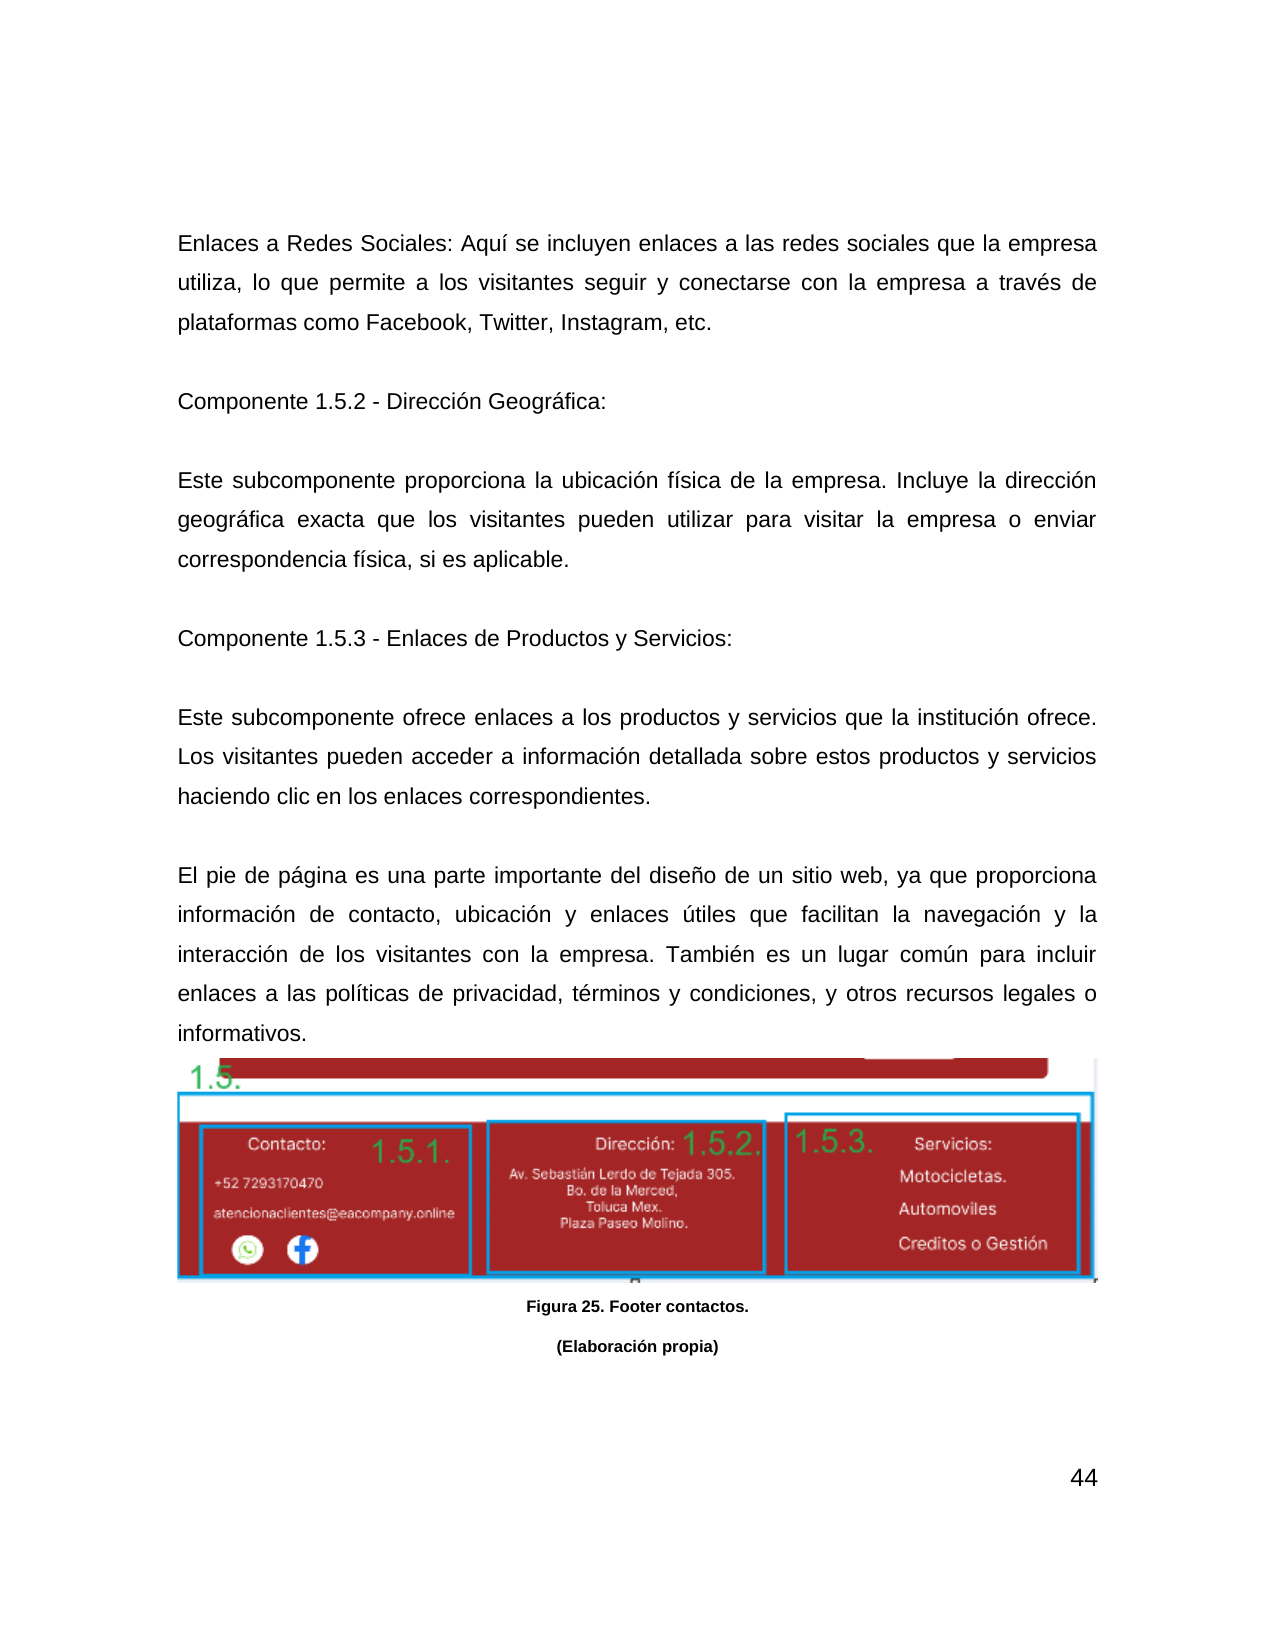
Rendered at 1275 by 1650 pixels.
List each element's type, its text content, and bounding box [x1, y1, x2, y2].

text El pie de página es una parte importante del diseño de un sitio web, ya que proporciona información de contacto, ubicación y enlaces útiles que facilitan la navegación y la interacción de los visitantes con la empresa. También es un lugar común para incluir enlaces a las políticas de privacidad, términos y condiciones, y otros recursos legales o informativos. [177, 862, 1098, 1046]
text Figura 25. Footer contactos. [177, 1297, 1098, 1316]
text Enlaces a Redes Sociales: Aquí se incluyen enlaces a las redes sociales que la empresa utiliza, lo que permite a los visitantes seguir y conectarse con la empresa a través de plataformas como Facebook, Twitter, Instagram, etc. [177, 230, 1098, 335]
text (Elaboración propia) [177, 1337, 1098, 1356]
text Este subcomponente ofrece enlaces a los productos y servicios que la institución ofrece. Los visitantes pueden acceder a información detallada sobre estos productos y servicios haciendo clic en los enlaces correspondientes. [177, 704, 1098, 809]
picture [203, 1128, 468, 1273]
text Componente 1.5.3 - Enlaces de Productos y Servicios: [177, 625, 1098, 651]
text Este subcomponente proporciona la ubicación física de la empresa. Incluye la dirección geográfica exacta que los visitantes pueden utilizar para visitar la empresa o enviar correspondencia física, si es aplicable. [177, 467, 1098, 572]
picture [180, 1095, 1091, 1275]
picture [177, 1058, 1098, 1283]
text Componente 1.5.2 - Dirección Geográfica: [177, 388, 1098, 414]
